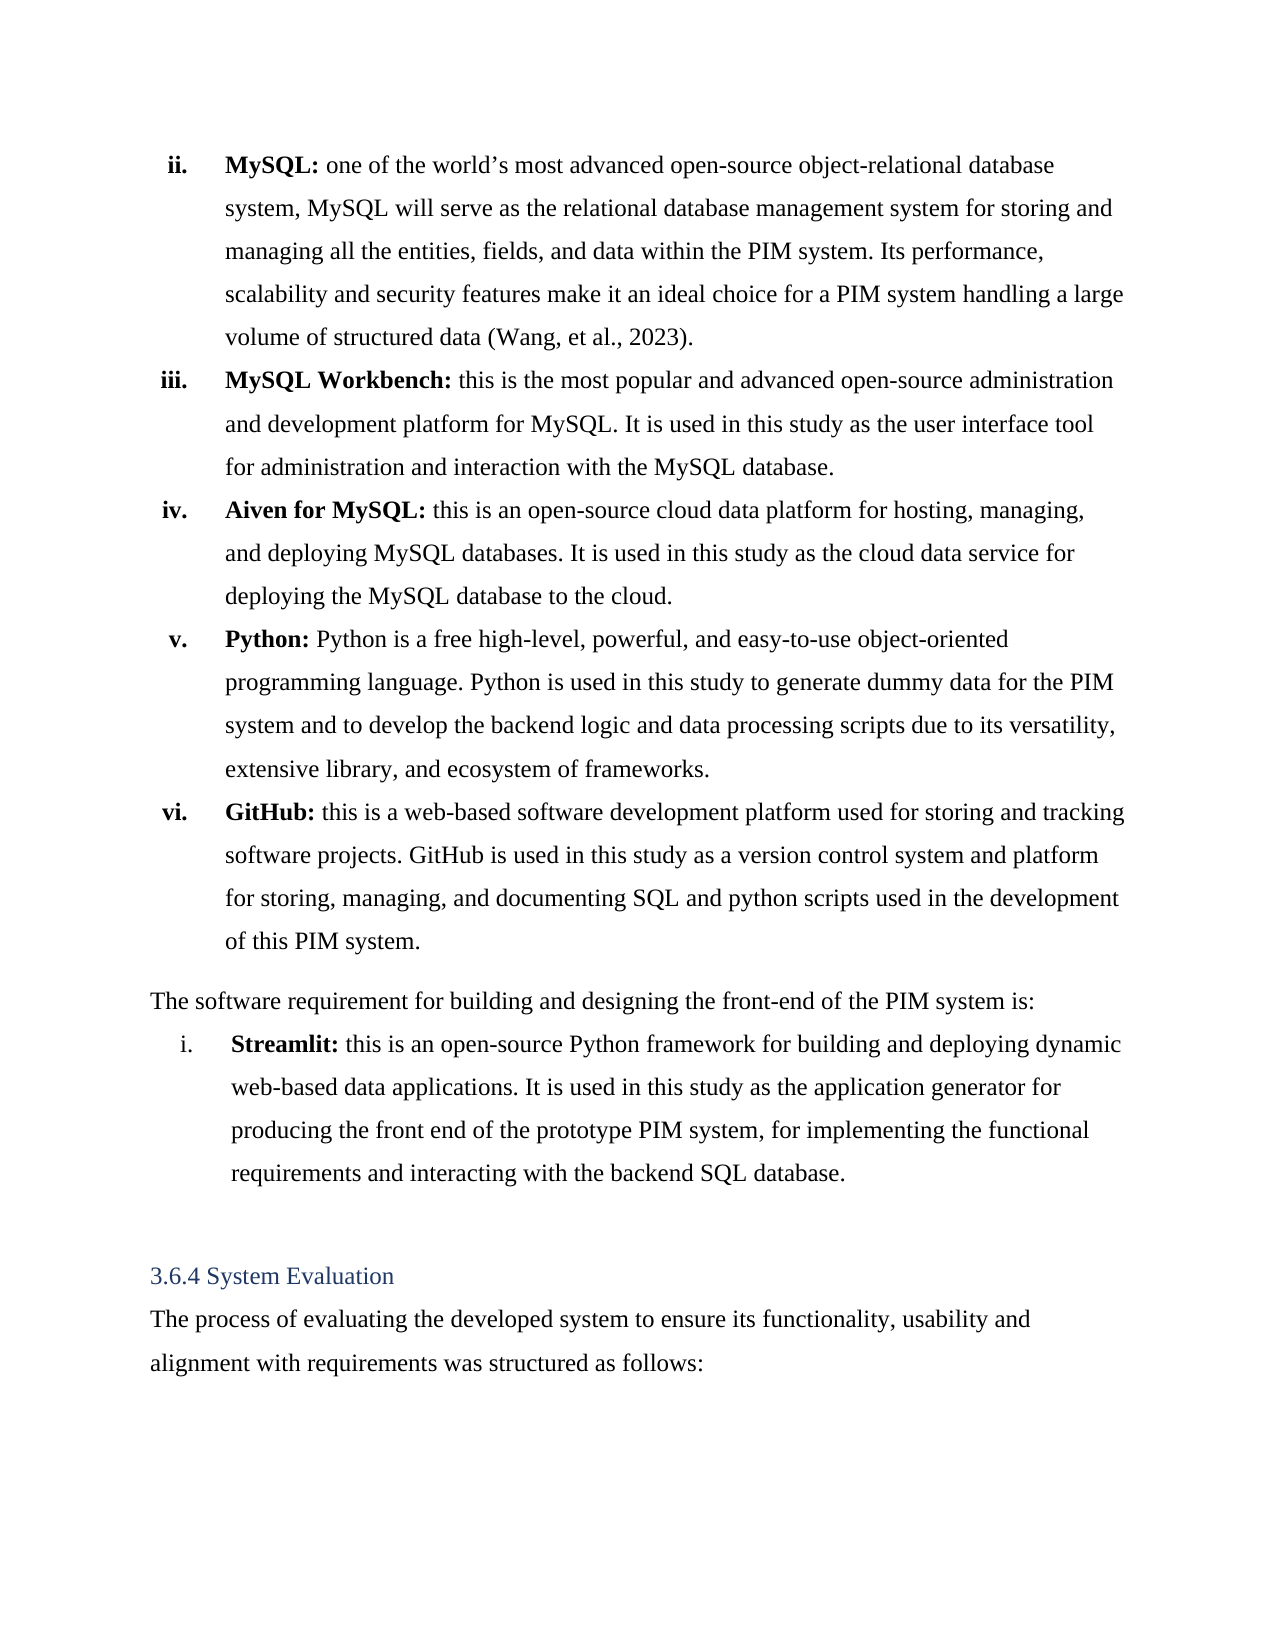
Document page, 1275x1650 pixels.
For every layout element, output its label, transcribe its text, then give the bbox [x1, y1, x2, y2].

list MySQL Workbench: this is the most popular and advanced open-source administration and development platform for MySQL. It is used in this study as the user interface tool for administration and interaction with the MySQL database. [187, 366, 1125, 481]
list GitHub: this is a web-based software development platform used for storing and tracking software projects. GitHub is used in this study as a version control system and platform for storing, managing, and documenting SQL and python scripts used in the development of this PIM system. [187, 797, 1125, 955]
list Streamlit: this is an open-source Python framework for building and deploying dynamic web-based data applications. It is used in this study as the application generator for producing the front end of the prototype PIM system, for implementing the functional requirements and interacting with the backend SQL database. [193, 1029, 1125, 1187]
list MySQL: one of the world’s most advanced open-source object-relational database system, MySQL will serve as the relational database management system for storing and managing all the entities, fields, and data within the PIM system. Its performance, scalability and security features make it an ideal choice for a PIM system handling a large volume of structured data. [187, 150, 1125, 351]
text The process of evaluating the developed system to ensure its functionality, usability and alignment with requirements was structured as follows: [150, 1304, 1125, 1376]
text The software requirement for building and designing the front-end of the PIM system is: [150, 986, 1125, 1015]
subtitle 3.6.4 System Evaluation [150, 1261, 1125, 1290]
list Aiven for MySQL: this is an open-source cloud data platform for hosting, managing, and deploying MySQL databases. It is used in this study as the cloud data service for deploying the MySQL database to the cloud. [187, 495, 1125, 610]
list Python: Python is a free high-level, powerful, and easy-to-use object-oriented programming language. Python is used in this study to generate dummy data for the PIM system and to develop the backend logic and data processing scripts due to its versatility, extensive library, and ecosystem of frameworks. [187, 624, 1125, 782]
